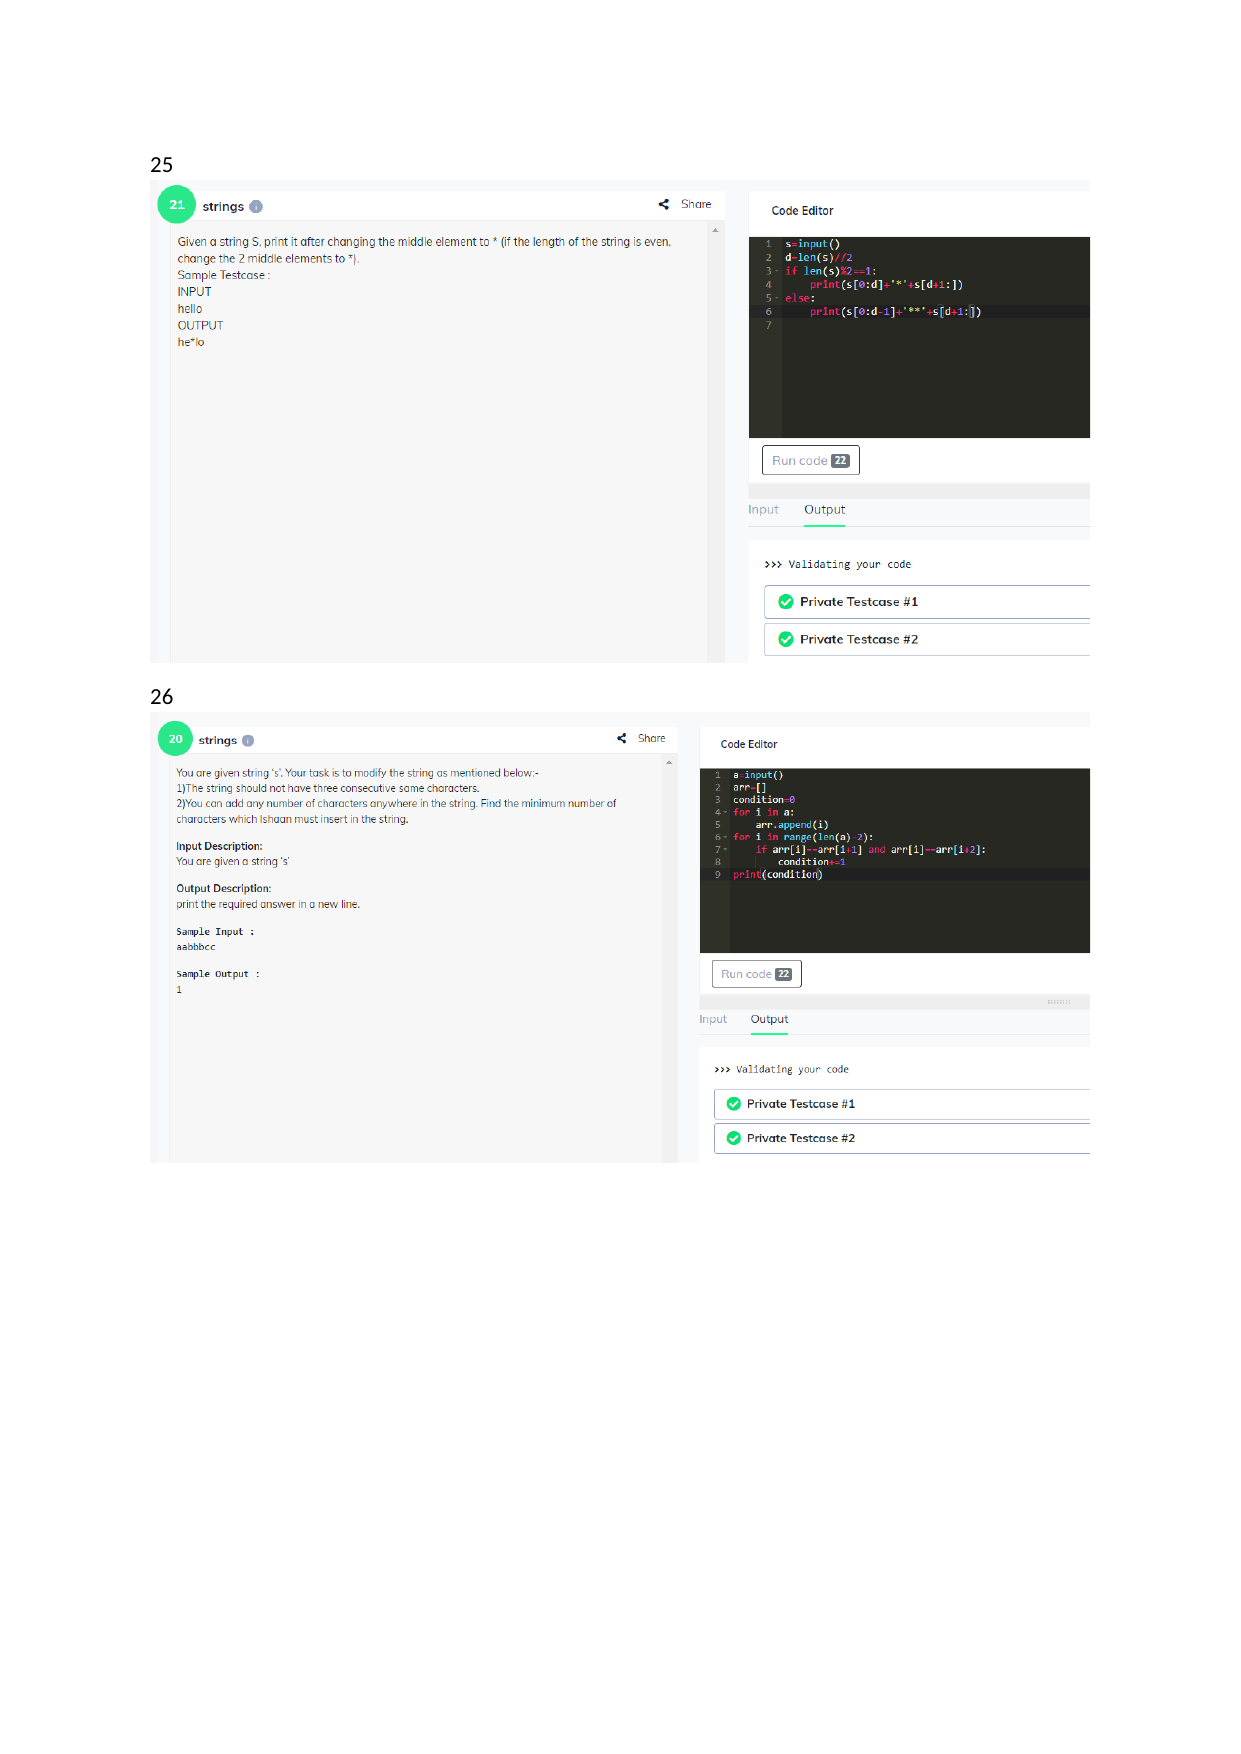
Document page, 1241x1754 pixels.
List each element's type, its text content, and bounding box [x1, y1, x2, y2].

text 25 [150, 150, 1090, 180]
text 26 [150, 682, 1090, 712]
picture [150, 712, 1091, 1163]
picture [150, 180, 1091, 663]
